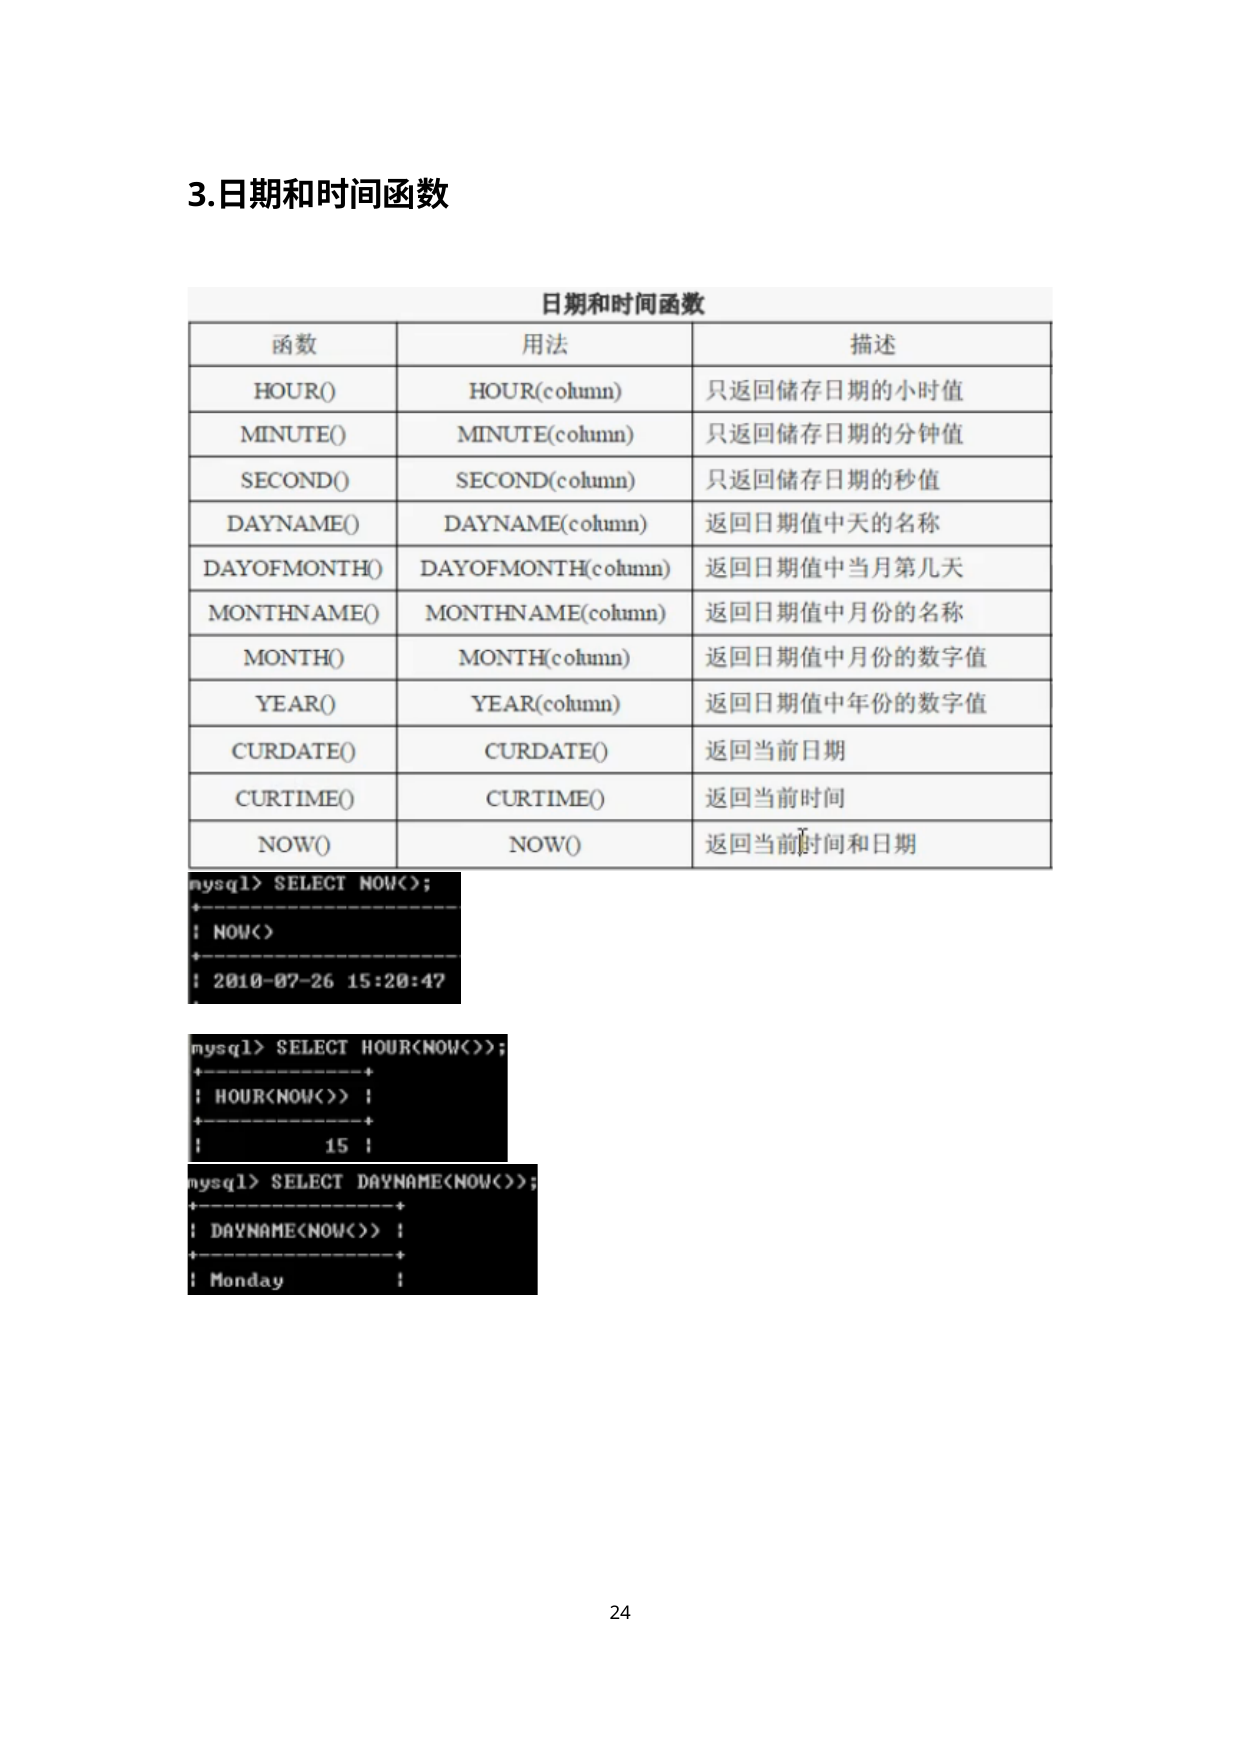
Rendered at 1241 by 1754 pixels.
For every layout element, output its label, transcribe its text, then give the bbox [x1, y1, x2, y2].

picture [187, 872, 461, 1004]
picture [187, 1164, 538, 1295]
picture [187, 1034, 508, 1162]
picture [187, 287, 1053, 871]
text 3.日期和时间函数 [187, 160, 1053, 225]
